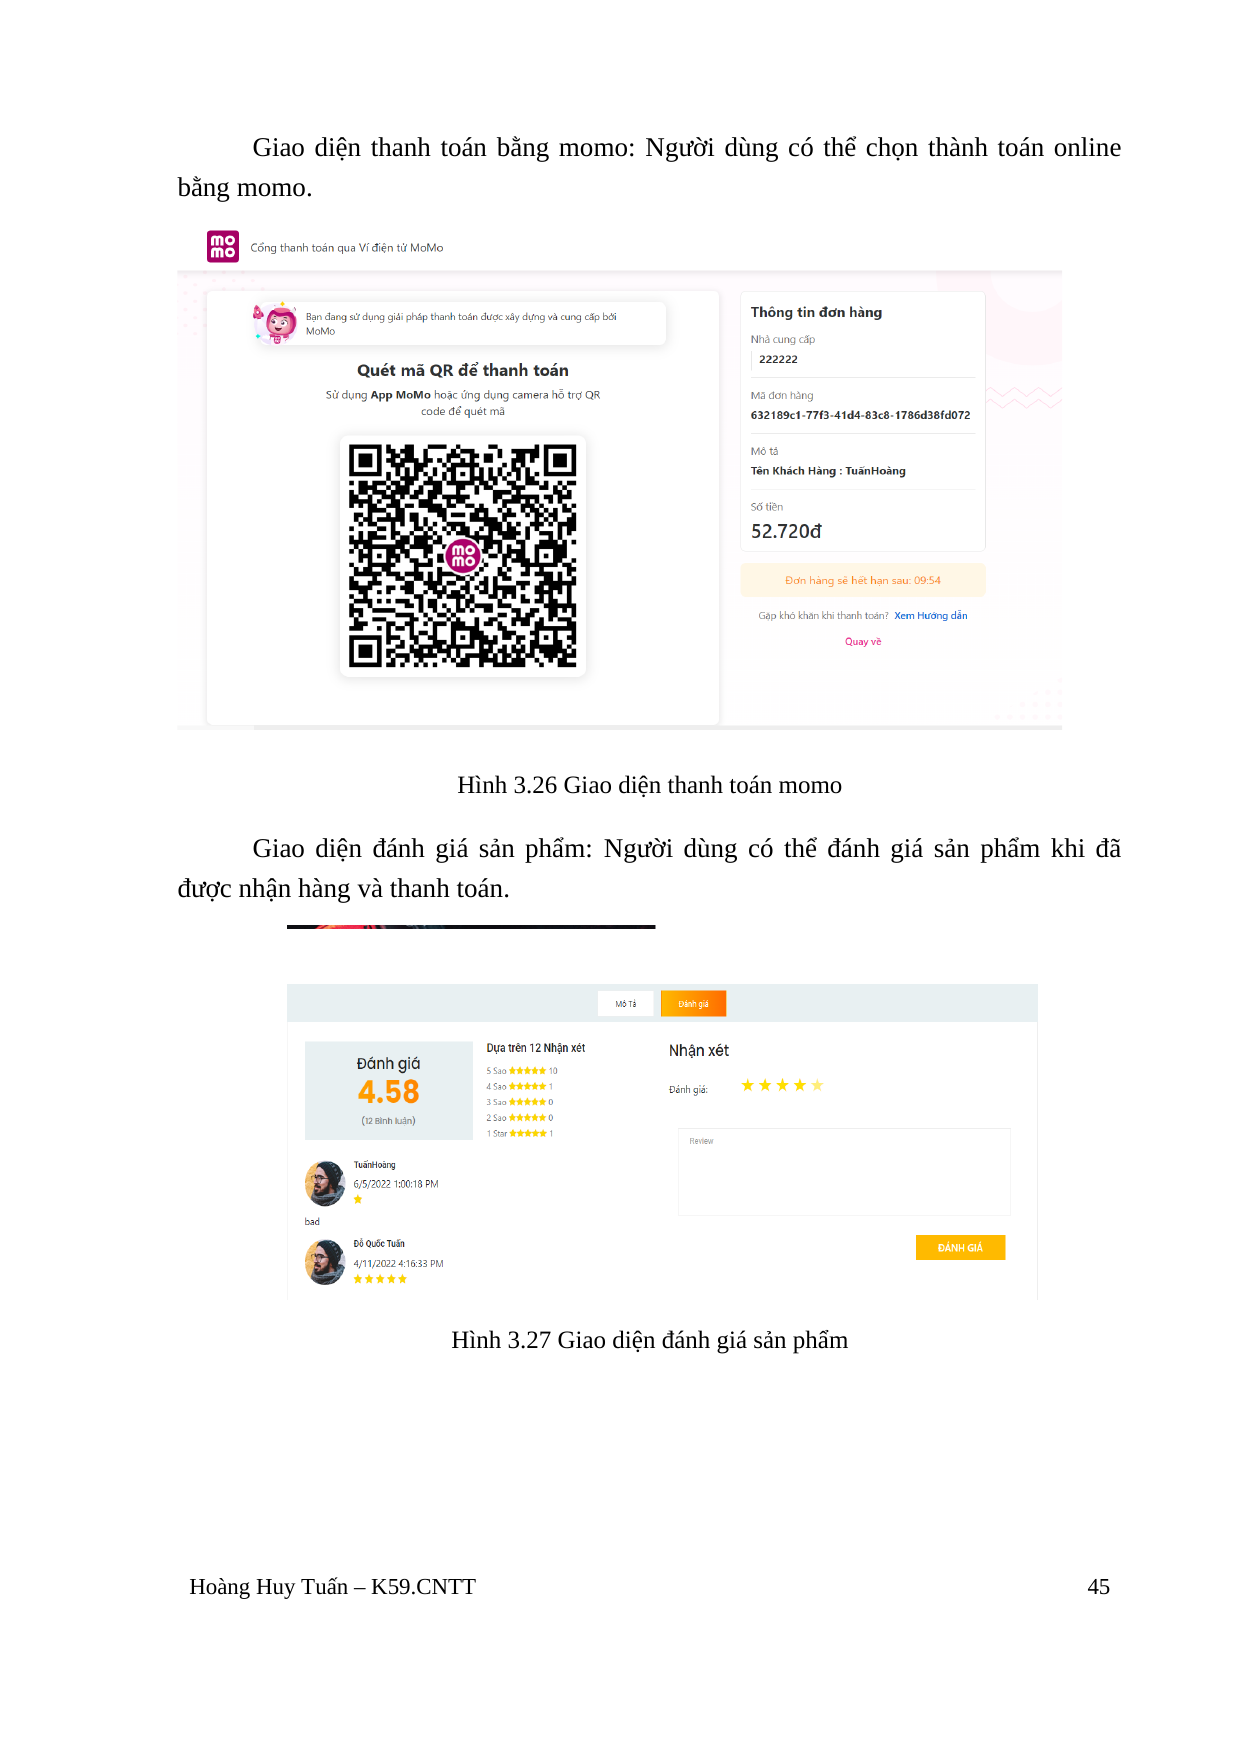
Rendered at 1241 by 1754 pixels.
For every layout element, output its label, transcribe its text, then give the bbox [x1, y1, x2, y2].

text Giao diện đánh giá sản phẩm: Người dùng có thể đánh giá sản phẩm khi đã được nhận hàng và thanh toán. [177, 832, 1122, 904]
text Giao diện thanh toán bằng momo: Người dùng có thể chọn thành toán online bằng momo. [177, 131, 1122, 202]
picture [177, 223, 1063, 730]
picture [177, 925, 1118, 1300]
